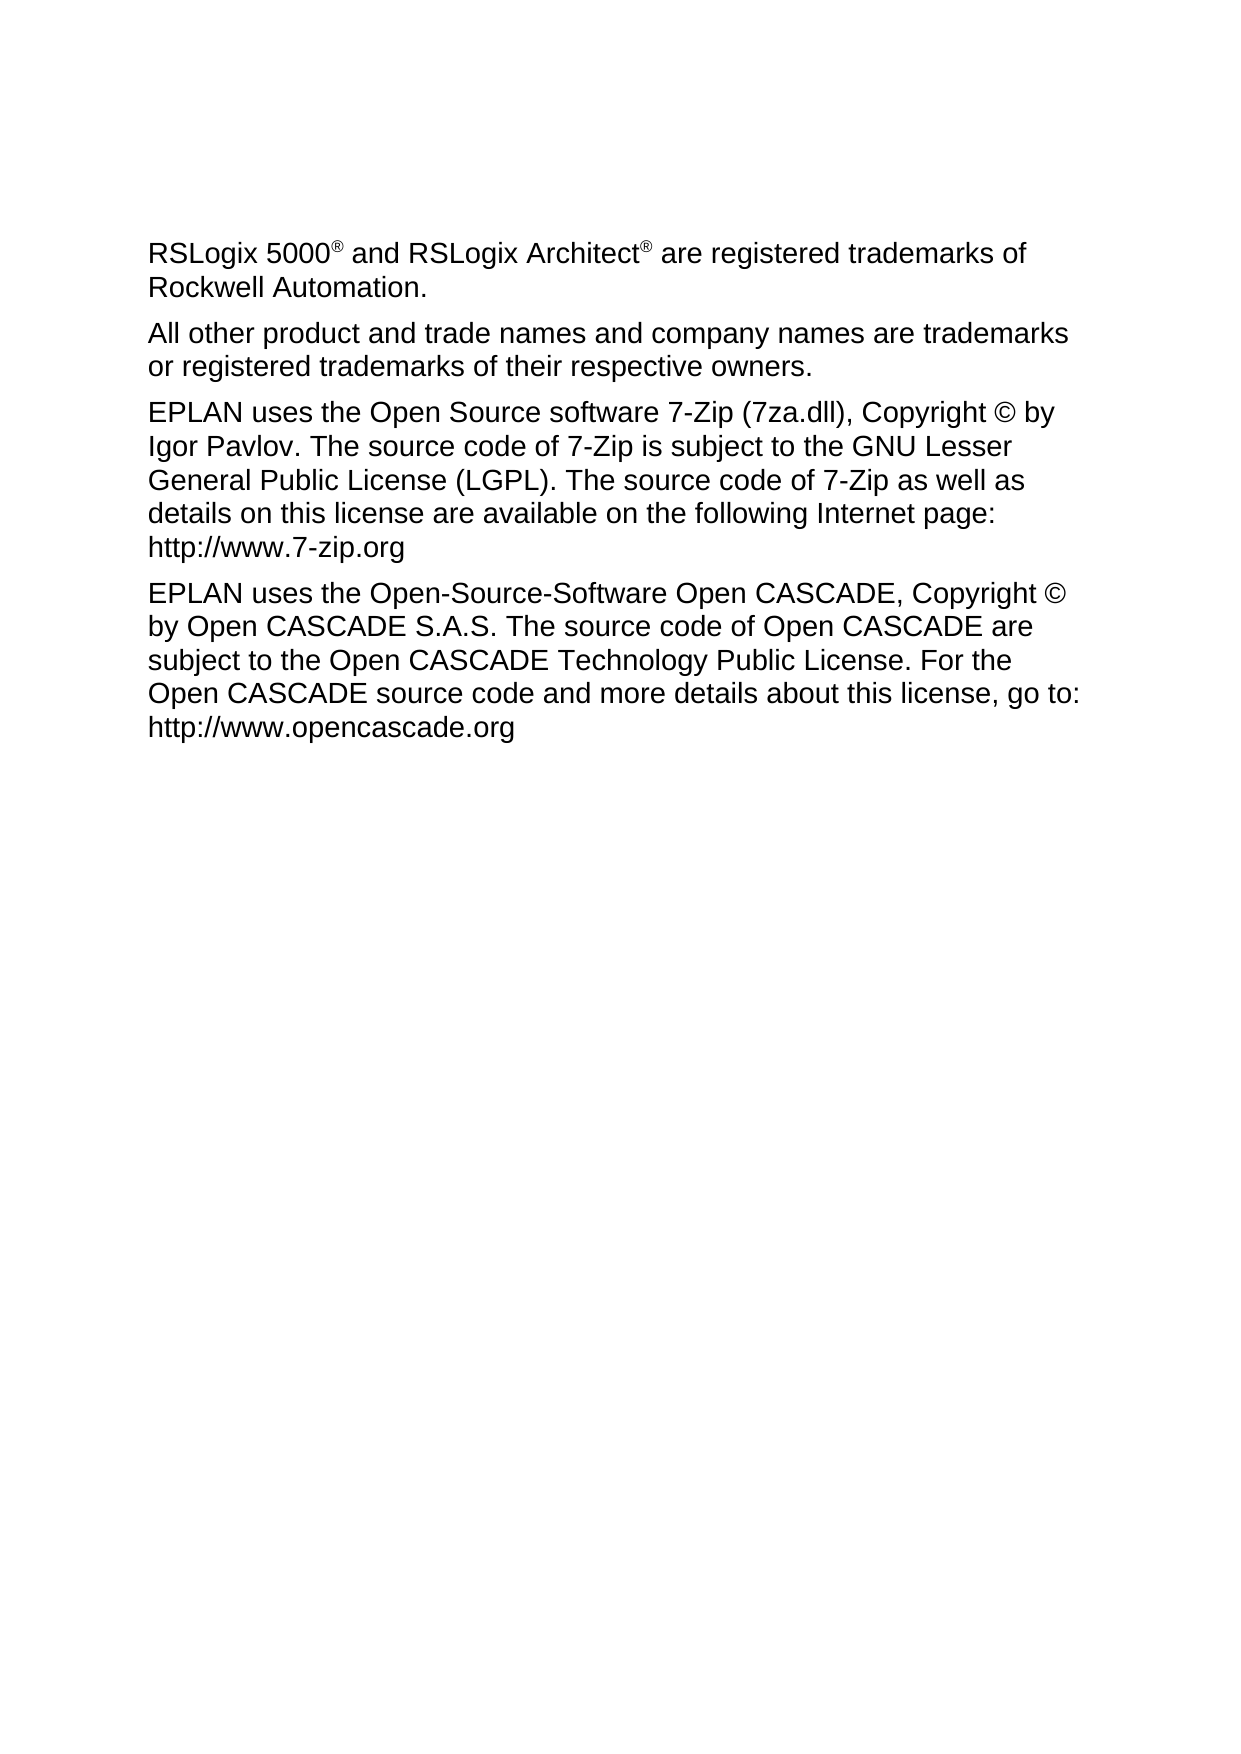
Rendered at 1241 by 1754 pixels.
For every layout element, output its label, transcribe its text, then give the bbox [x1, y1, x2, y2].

text RSLogix 5000® and RSLogix Architect® are registered trademarks of Rockwell Automation. [148, 236, 1092, 303]
text EPLAN uses the Open-Source-Software Open CASCADE, Copyright © by Open CASCADE S.A.S. The source code of Open CASCADE are subject to the Open CASCADE Technology Public License. For the Open CASCADE source code and more details about this license, go to: http://www.opencascade.org [148, 576, 1092, 743]
text EPLAN uses the Open Source software 7-Zip (7za.dll), Copyright © by Igor Pavlov. The source code of 7-Zip is subject to the GNU Lesser General Public License (LGPL). The source code of 7-Zip as well as details on this license are available on the following Internet page: http://www.7-zip.org [148, 395, 1092, 563]
text All other product and trade names and company names are trademarks or registered trademarks of their respective owners. [148, 316, 1092, 383]
